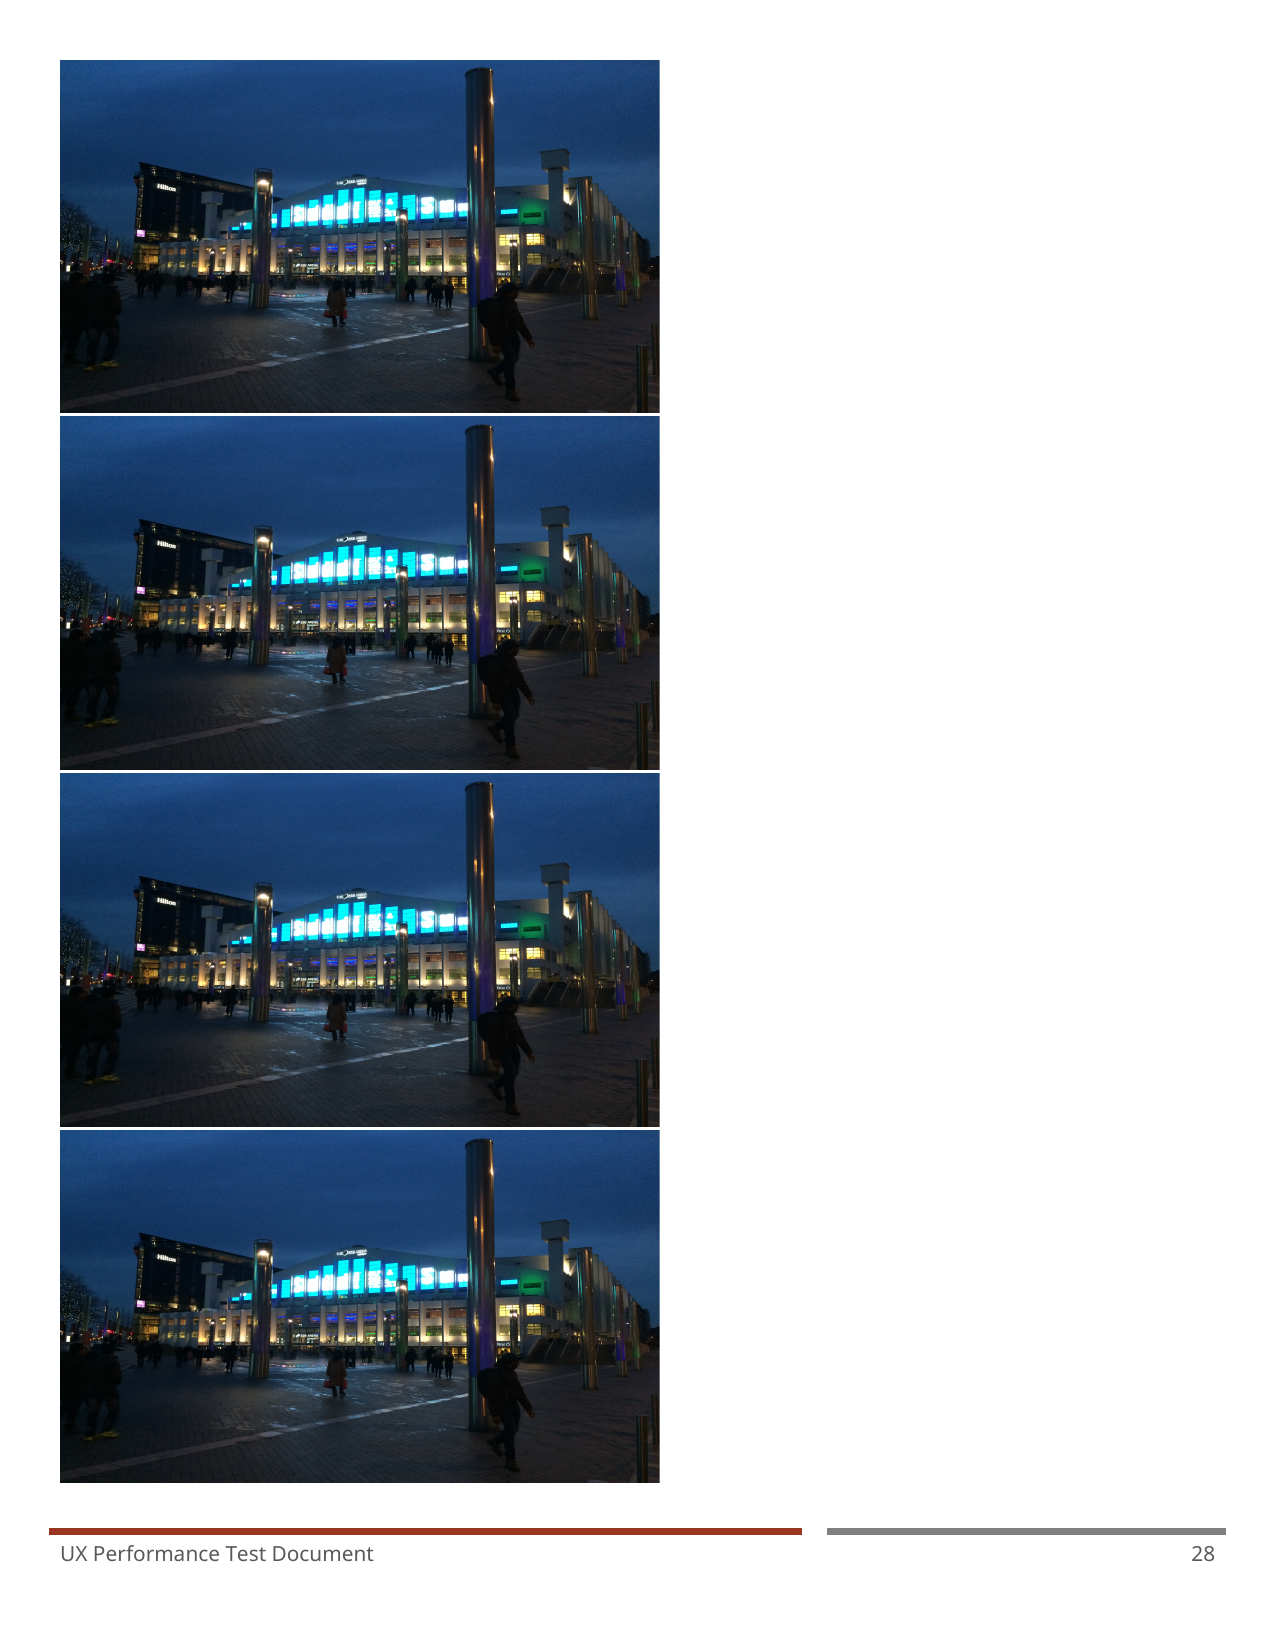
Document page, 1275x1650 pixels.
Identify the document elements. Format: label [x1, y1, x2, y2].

picture [60, 60, 660, 413]
picture [60, 1130, 660, 1483]
picture [60, 773, 660, 1127]
picture [60, 416, 660, 770]
